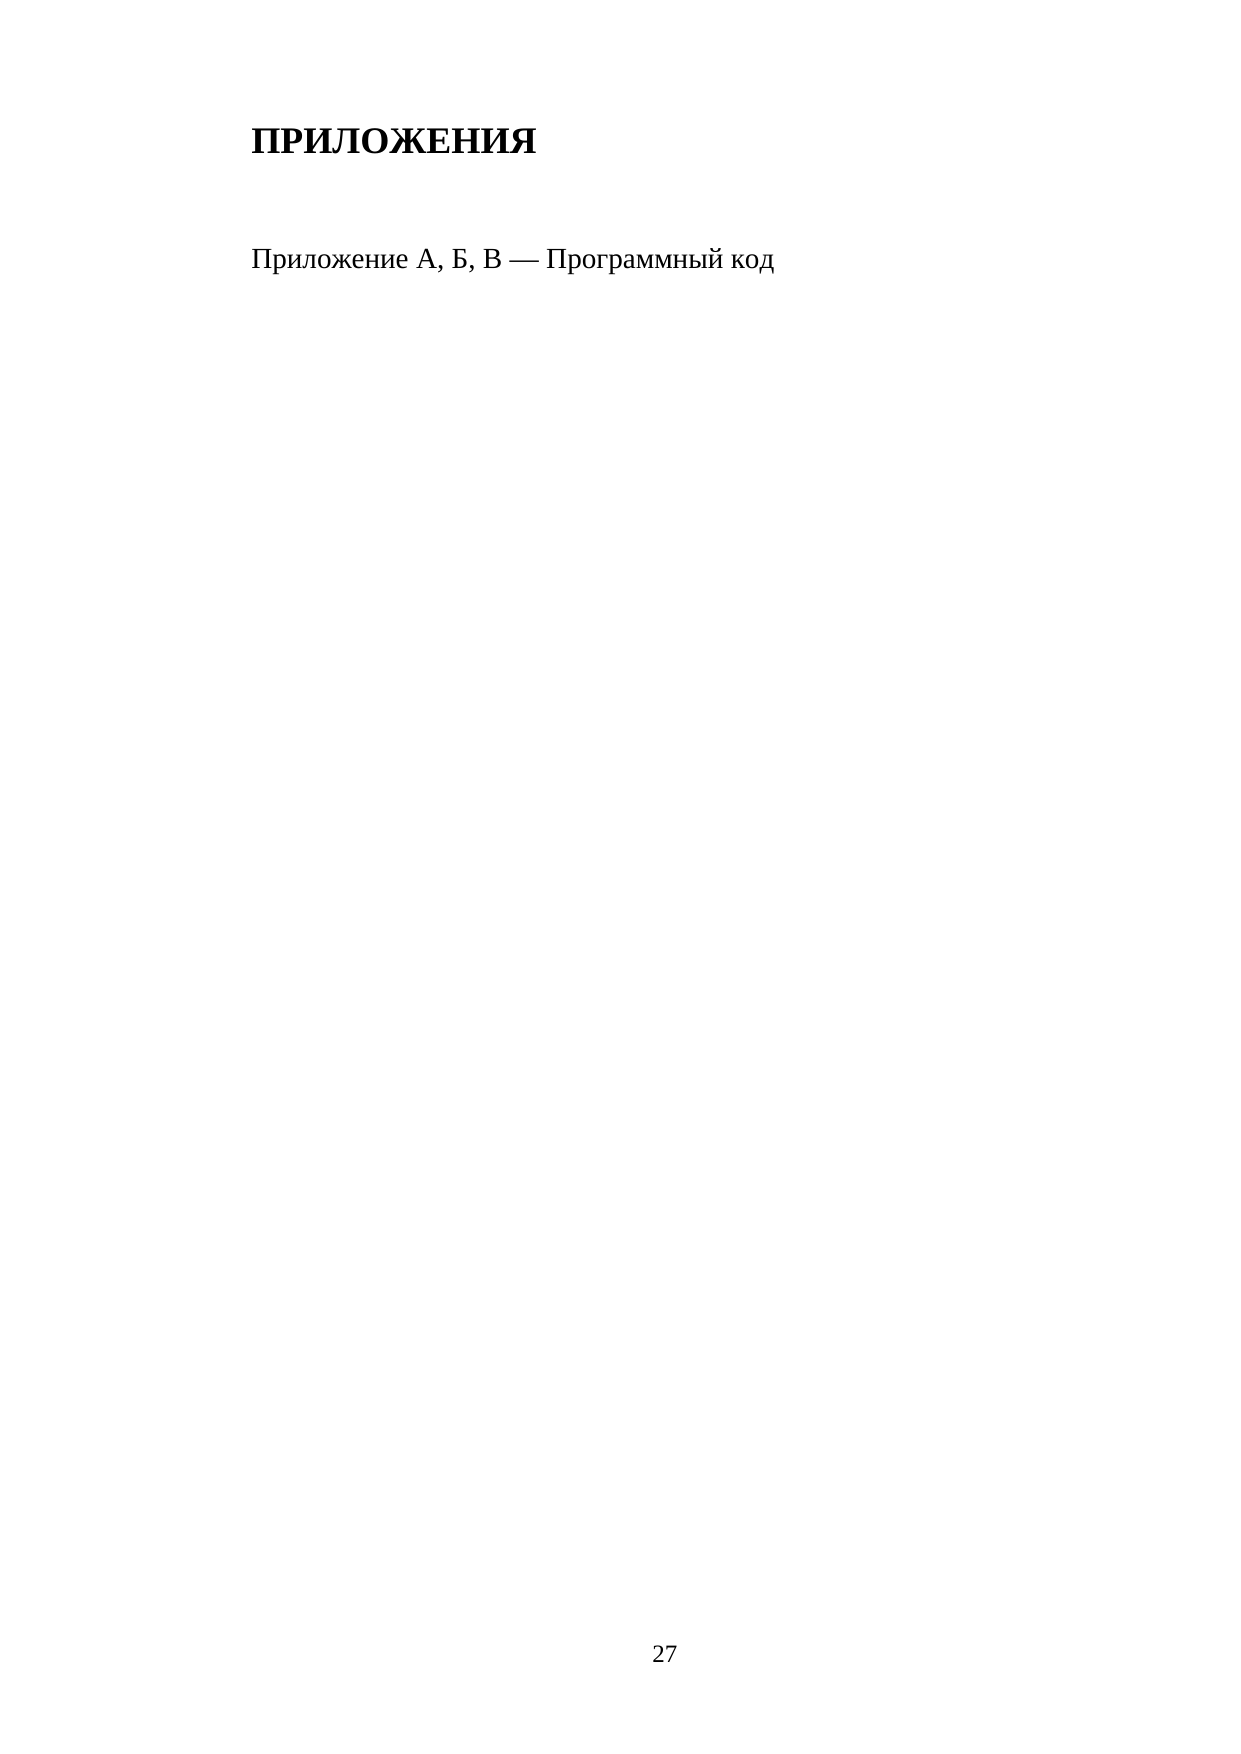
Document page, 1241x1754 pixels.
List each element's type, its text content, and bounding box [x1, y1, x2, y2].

subtitle ПРИЛОЖЕНИЯ [251, 118, 1152, 161]
text Приложение А, Б, В — Программный код [177, 241, 1152, 275]
